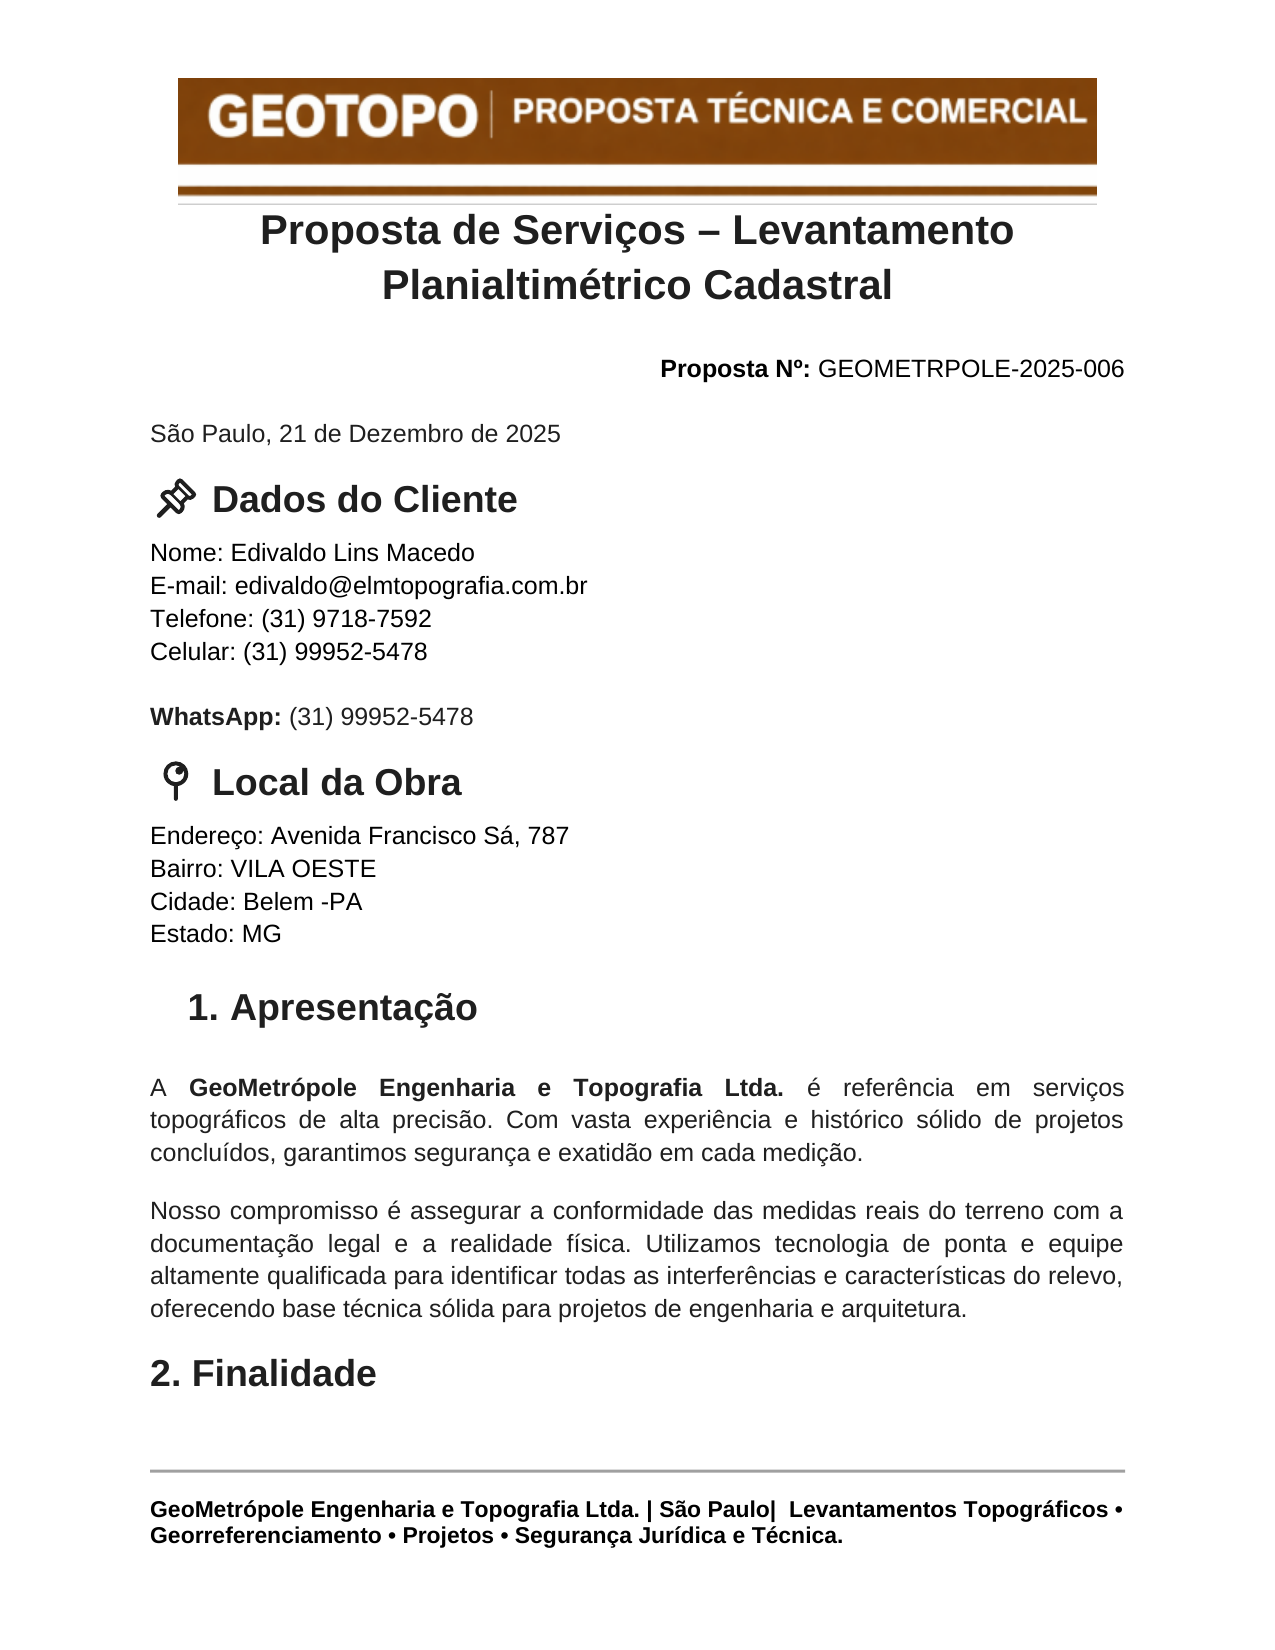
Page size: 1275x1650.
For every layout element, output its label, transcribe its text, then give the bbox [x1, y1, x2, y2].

text Cidade: Belem -PA [150, 887, 1125, 915]
picture [178, 78, 1097, 206]
text Proposta Nº: GEOMETRPOLE-2025-006 [150, 354, 1125, 382]
text WhatsApp: (31) 99952-5478 [150, 702, 1125, 731]
text São Paulo, 21 de Dezembro de 2025 [150, 419, 1125, 448]
subtitle 📍 Local da Obra [150, 760, 1125, 803]
text E-mail: edivaldo@elmtopografia.com.br [150, 571, 1125, 600]
subtitle Apresentação [187, 985, 1125, 1028]
text Telefone: (31) 9718-7592 [150, 604, 1125, 633]
subtitle Proposta de Serviços – Levantamento Planialtimétrico Cadastral [150, 206, 1125, 308]
text Celular: (31) 99952-5478 [150, 637, 1125, 665]
subtitle 2. Finalidade [150, 1352, 1125, 1395]
text Bairro: VILA OESTE [150, 854, 1125, 883]
text Estado: MG [150, 919, 1125, 948]
text Nome: Edivaldo Lins Macedo [150, 538, 1125, 567]
text Nosso compromisso é assegurar a conformidade das medidas reais do terreno com a documentação legal e a realidade física. Utilizamos tecnologia de ponta e equipe altamente qualificada para identificar todas as interferências e características do relevo, oferecendo base técnica sólida para projetos de engenharia e arquitetura. [150, 1196, 1125, 1323]
text A GeoMetrópole Engenharia e Topografia Ltda. é referência em serviços topográficos de alta precisão. Com vasta experiência e histórico sólido de projetos concluídos, garantimos segurança e exatidão em cada medição. [150, 1073, 1125, 1167]
subtitle 📌 Dados do Cliente [150, 477, 1125, 520]
text Endereço: Avenida Francisco Sá, 787 [150, 821, 1125, 850]
